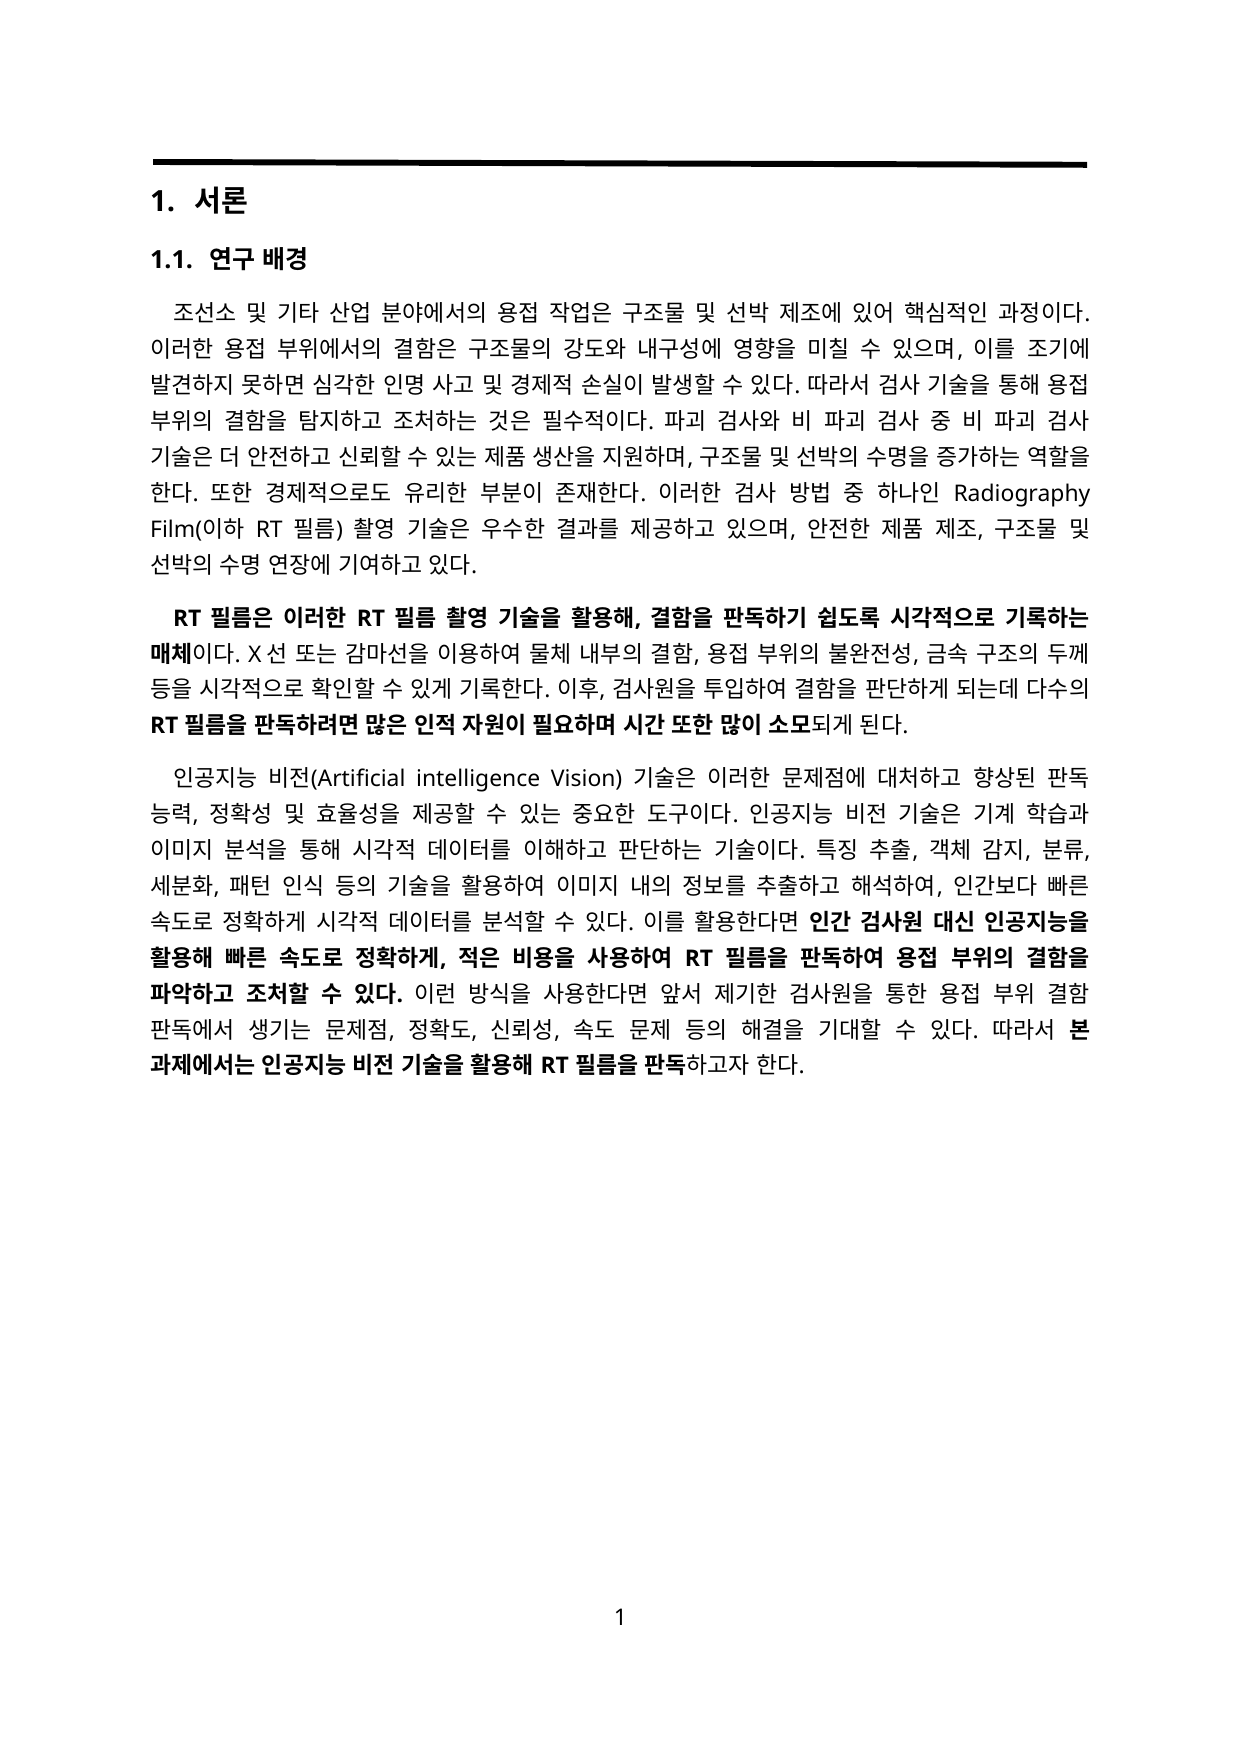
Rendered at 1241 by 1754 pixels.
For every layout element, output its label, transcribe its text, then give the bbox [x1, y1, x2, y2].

text 조선소 및 기타 산업 분야에서의 용접 작업은 구조물 및 선박 제조에 있어 핵심적인 과정이다. 이러한 용접 부위에서의 결함은 구조물의 강도와 내구성에 영향을 미칠 수 있으며, 이를 조기에 발견하지 못하면 심각한 인명 사고 및 경제적 손실이 발생할 수 있다. 따라서 검사 기술을 통해 용접 부위의 결함을 탐지하고 조처하는 것은 필수적이다. 파괴 검사와 비 파괴 검사 중 비 파괴 검사 기술은 더 안전하고 신뢰할 수 있는 제품 생산을 지원하며, 구조물 및 선박의 수명을 증가하는 역할을 한다. 또한 경제적으로도 유리한 부분이 존재한다. 이러한 검사 방법 중 하나인 Radiography Film(이하 RT 필름) 촬영 기술은 우수한 결과를 제공하고 있으며, 안전한 제품 제조, 구조물 및 선박의 수명 연장에 기여하고 있다. [150, 295, 1090, 580]
text RT 필름은 이러한 RT 필름 촬영 기술을 활용해, 결함을 판독하기 쉽도록 시각적으로 기록하는 매체이다. X선 또는 감마선을 이용하여 물체 내부의 결함, 용접 부위의 불완전성, 금속 구조의 두께 등을 시각적으로 확인할 수 있게 기록한다. 이후, 검사원을 투입하여 결함을 판단하게 되는데 다수의 RT 필름을 판독하려면 많은 인적 자원이 필요하며 시간 또한 많이 소모되게 된다. [150, 599, 1090, 741]
subtitle 연구 배경 [150, 239, 1090, 276]
subtitle 서론 [150, 177, 1090, 219]
text 인공지능 비전(Artificial intelligence Vision) 기술은 이러한 문제점에 대처하고 향상된 판독 능력, 정확성 및 효율성을 제공할 수 있는 중요한 도구이다. 인공지능 비전 기술은 기계 학습과 이미지 분석을 통해 시각적 데이터를 이해하고 판단하는 기술이다. 특징 추출, 객체 감지, 분류, 세분화, 패턴 인식 등의 기술을 활용하여 이미지 내의 정보를 추출하고 해석하여, 인간보다 빠른 속도로 정확하게 시각적 데이터를 분석할 수 있다. 이를 활용한다면 인간 검사원 대신 인공지능을 활용해 빠른 속도로 정확하게, 적은 비용을 사용하여 RT 필름을 판독하여 용접 부위의 결함을 파악하고 조처할 수 있다. 이런 방식을 사용한다면 앞서 제기한 검사원을 통한 용접 부위 결함 판독에서 생기는 문제점, 정확도, 신뢰성, 속도 문제 등의 해결을 기대할 수 있다. 따라서 본 과제에서는 인공지능 비전 기술을 활용해 RT 필름을 판독하고자 한다. [150, 760, 1090, 1114]
